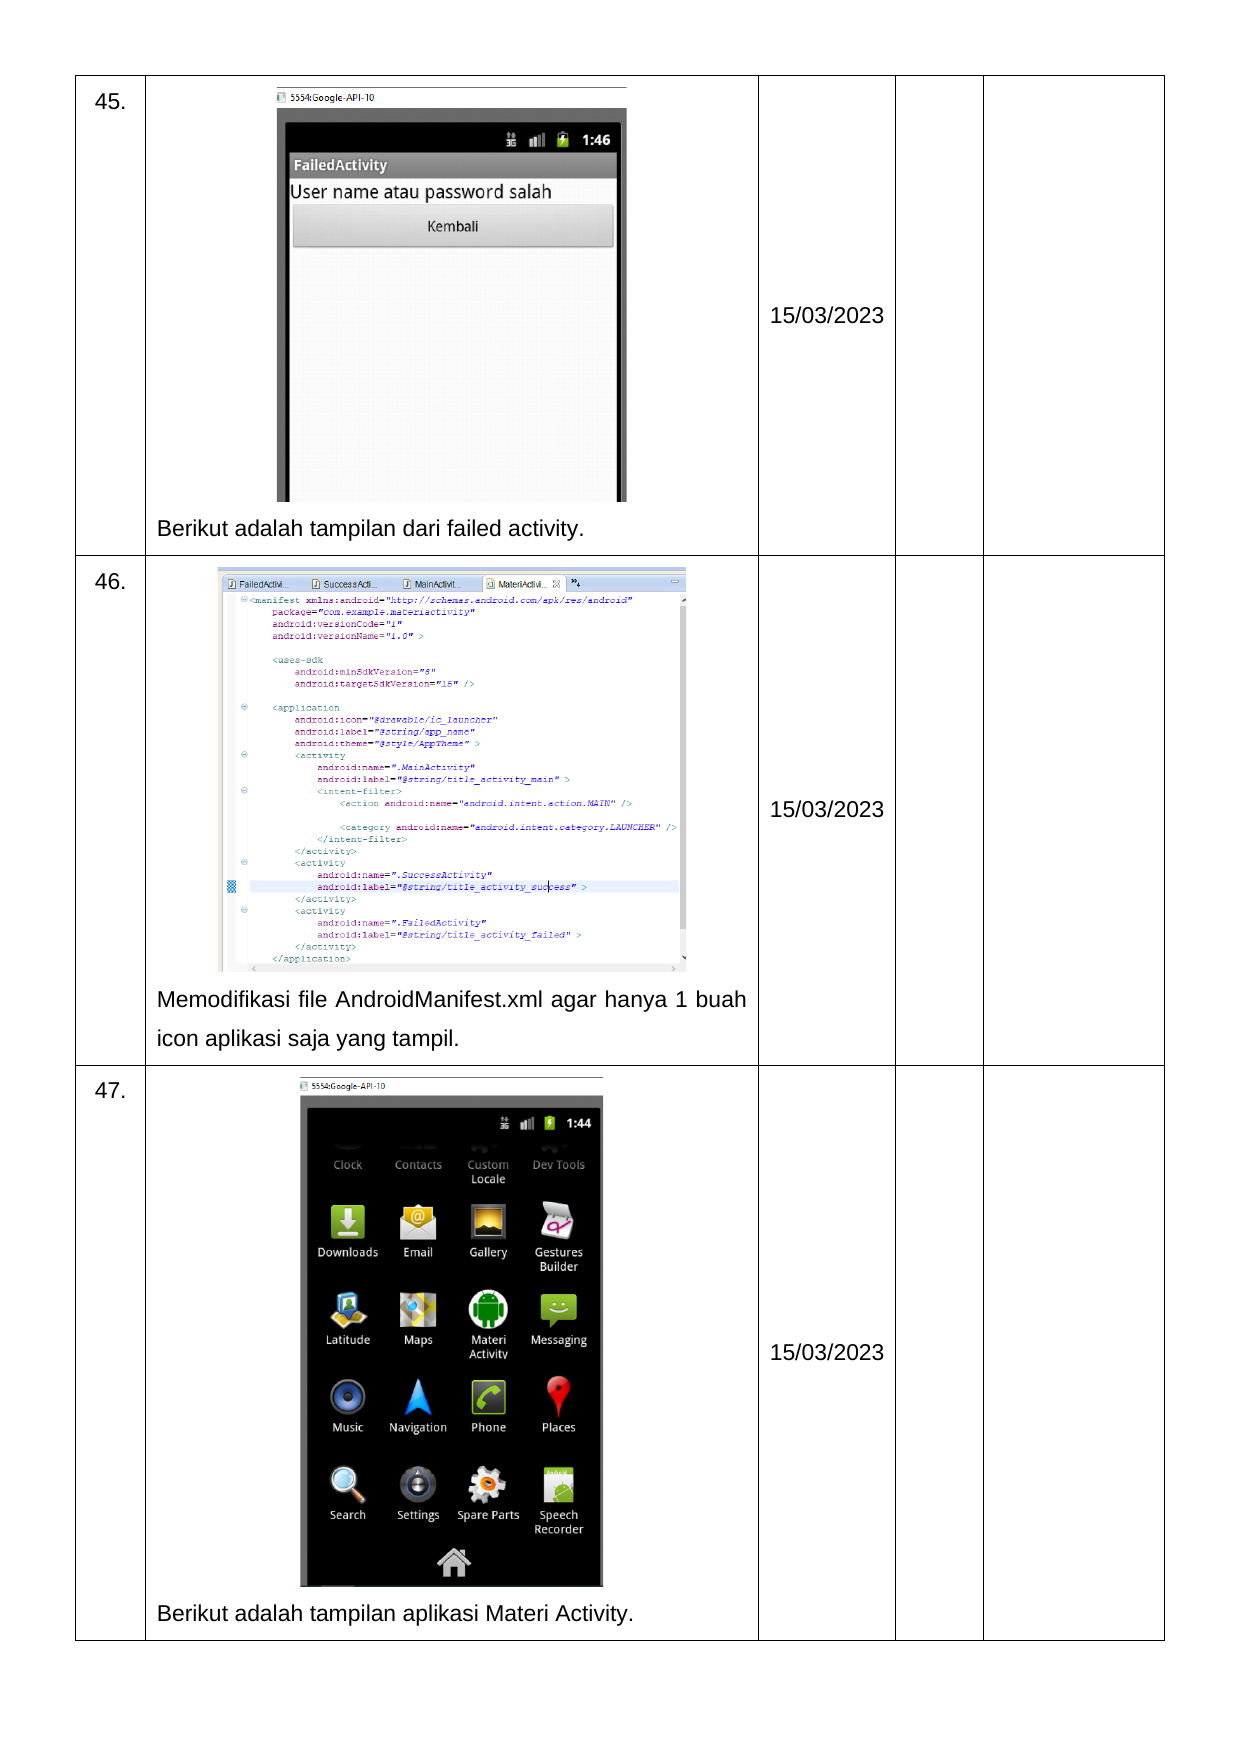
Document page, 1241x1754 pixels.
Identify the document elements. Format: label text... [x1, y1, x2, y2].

table_cell Berikut adalah tampilan dari failed activity. [146, 76, 758, 555]
table_cell 15/03/2023 [759, 556, 895, 1064]
table_cell 15/03/2023 [759, 76, 895, 555]
table_cell [896, 1066, 983, 1640]
table_cell Memodifikasi file AndroidManifest.xml agar hanya 1 buah icon aplikasi saja yang tampil. [146, 556, 758, 1064]
table_cell 45. [76, 76, 145, 555]
table_cell [984, 76, 1164, 555]
picture [300, 1077, 604, 1587]
table_cell 47. [76, 1066, 145, 1640]
table_cell [984, 1066, 1164, 1640]
picture [276, 87, 627, 502]
table_cell 46. [76, 556, 145, 1064]
table_cell [896, 556, 983, 1064]
table_cell 15/03/2023 [759, 1066, 895, 1640]
picture [217, 567, 687, 972]
table_cell [984, 556, 1164, 1064]
table_cell Berikut adalah tampilan aplikasi Materi Activity. [146, 1066, 758, 1640]
table_cell [896, 76, 983, 555]
